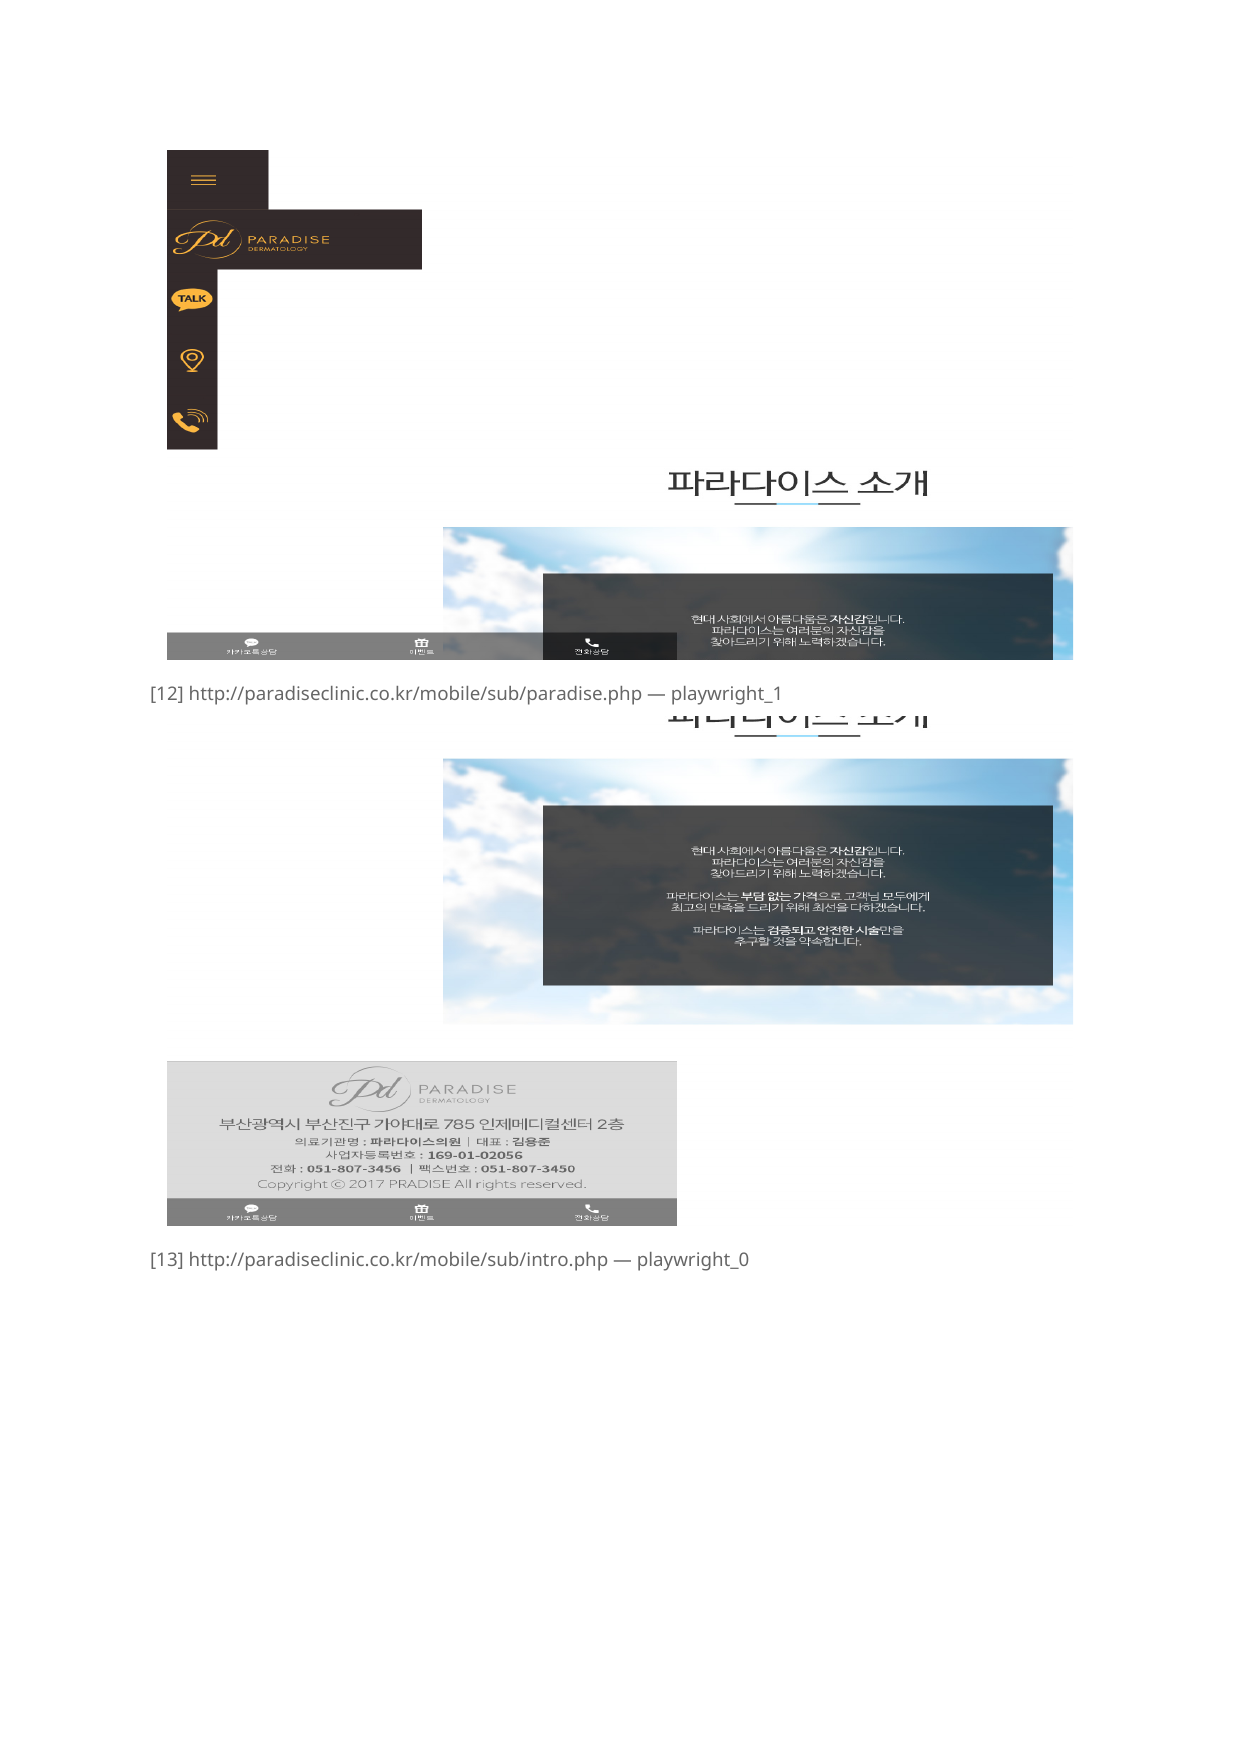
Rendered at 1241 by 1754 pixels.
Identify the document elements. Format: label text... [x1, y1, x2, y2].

text [13] http://paradiseclinic.co.kr/mobile/sub/intro.php — playwright_0 [150, 1246, 1090, 1272]
text [12] http://paradiseclinic.co.kr/mobile/sub/paradise.php — playwright_1 [150, 680, 1090, 706]
picture [167, 716, 1074, 1226]
picture [167, 150, 1074, 660]
